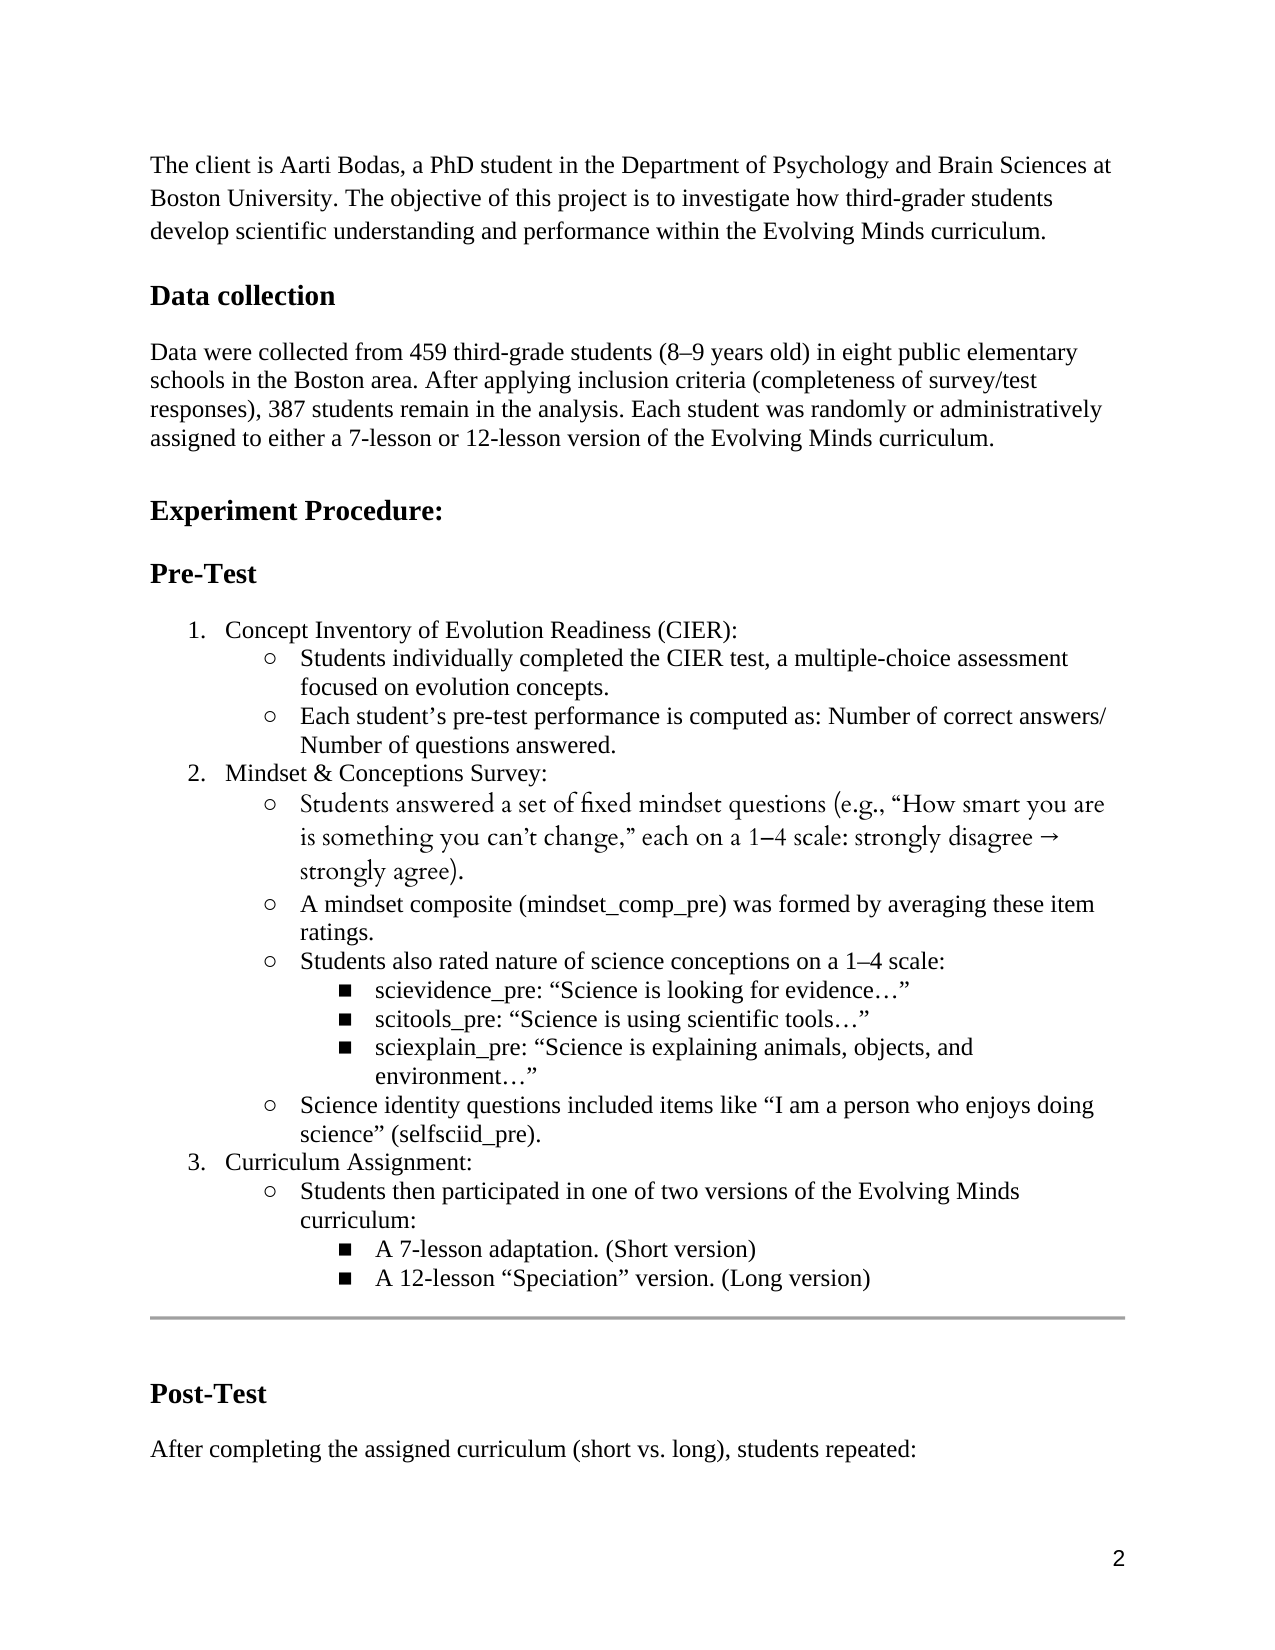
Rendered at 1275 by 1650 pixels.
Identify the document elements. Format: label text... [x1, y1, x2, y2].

subtitle Post-Test [150, 1376, 1125, 1409]
subtitle Experiment Procedure: [150, 493, 1125, 527]
text After completing the assigned curriculum (short vs. long), students repeated: [150, 1434, 1125, 1463]
list Students also rated nature of science conceptions on a 1–4 scale: [262, 946, 1125, 975]
list Mindset & Conceptions Survey: [187, 758, 1125, 787]
subtitle Pre-Test [150, 556, 1125, 590]
subtitle Data collection [150, 278, 1125, 312]
list Curriculum Assignment: [187, 1147, 1125, 1176]
list Concept Inventory of Evolution Readiness (CIER): [187, 615, 1125, 643]
list scievidence_pre: “Science is looking for evidence…” [337, 975, 1125, 1004]
list Students individually completed the CIER test, a multiple-choice assessment focused on evolution concepts. [262, 643, 1125, 701]
list Students then participated in one of two versions of the Evolving Minds curriculum: [262, 1176, 1125, 1234]
list Each student’s pre-test performance is computed as: Number of correct answers/ Number of questions answered. [262, 701, 1125, 758]
list A 12-lesson “Speciation” version. (Long version) [337, 1263, 1125, 1291]
text Data were collected from 459 third-grade students (8–9 years old) in eight public elementary schools in the Boston area. After applying inclusion criteria (completeness of survey/test responses), 387 students remain in the analysis. Each student was randomly or administratively assigned to either a 7-lesson or 12-lesson version of the Evolving Minds curriculum. [150, 337, 1125, 452]
list A mindset composite (mindset_comp_pre) was formed by averaging these item ratings. [262, 889, 1125, 946]
list Students answered a set of fixed mindset questions (e.g., “How smart you are is something you can’t change,” each on a 1–4 scale: strongly disagree → strongly agree). [262, 787, 1125, 889]
list Science identity questions included items like “I am a person who enjoys doing science” (selfsciid_pre). [262, 1090, 1125, 1147]
text The client is Aarti Bodas, a PhD student in the Department of Psychology and Brain Sciences at Boston University. The objective of this project is to investigate how third-grader students develop scientific understanding and performance within the Evolving Minds curriculum. [150, 150, 1125, 245]
list A 7-lesson adaptation. (Short version) [337, 1234, 1125, 1263]
list scitools_pre: “Science is using scientific tools…” [337, 1004, 1125, 1032]
list sciexplain_pre: “Science is explaining animals, objects, and environment…” [337, 1032, 1125, 1090]
